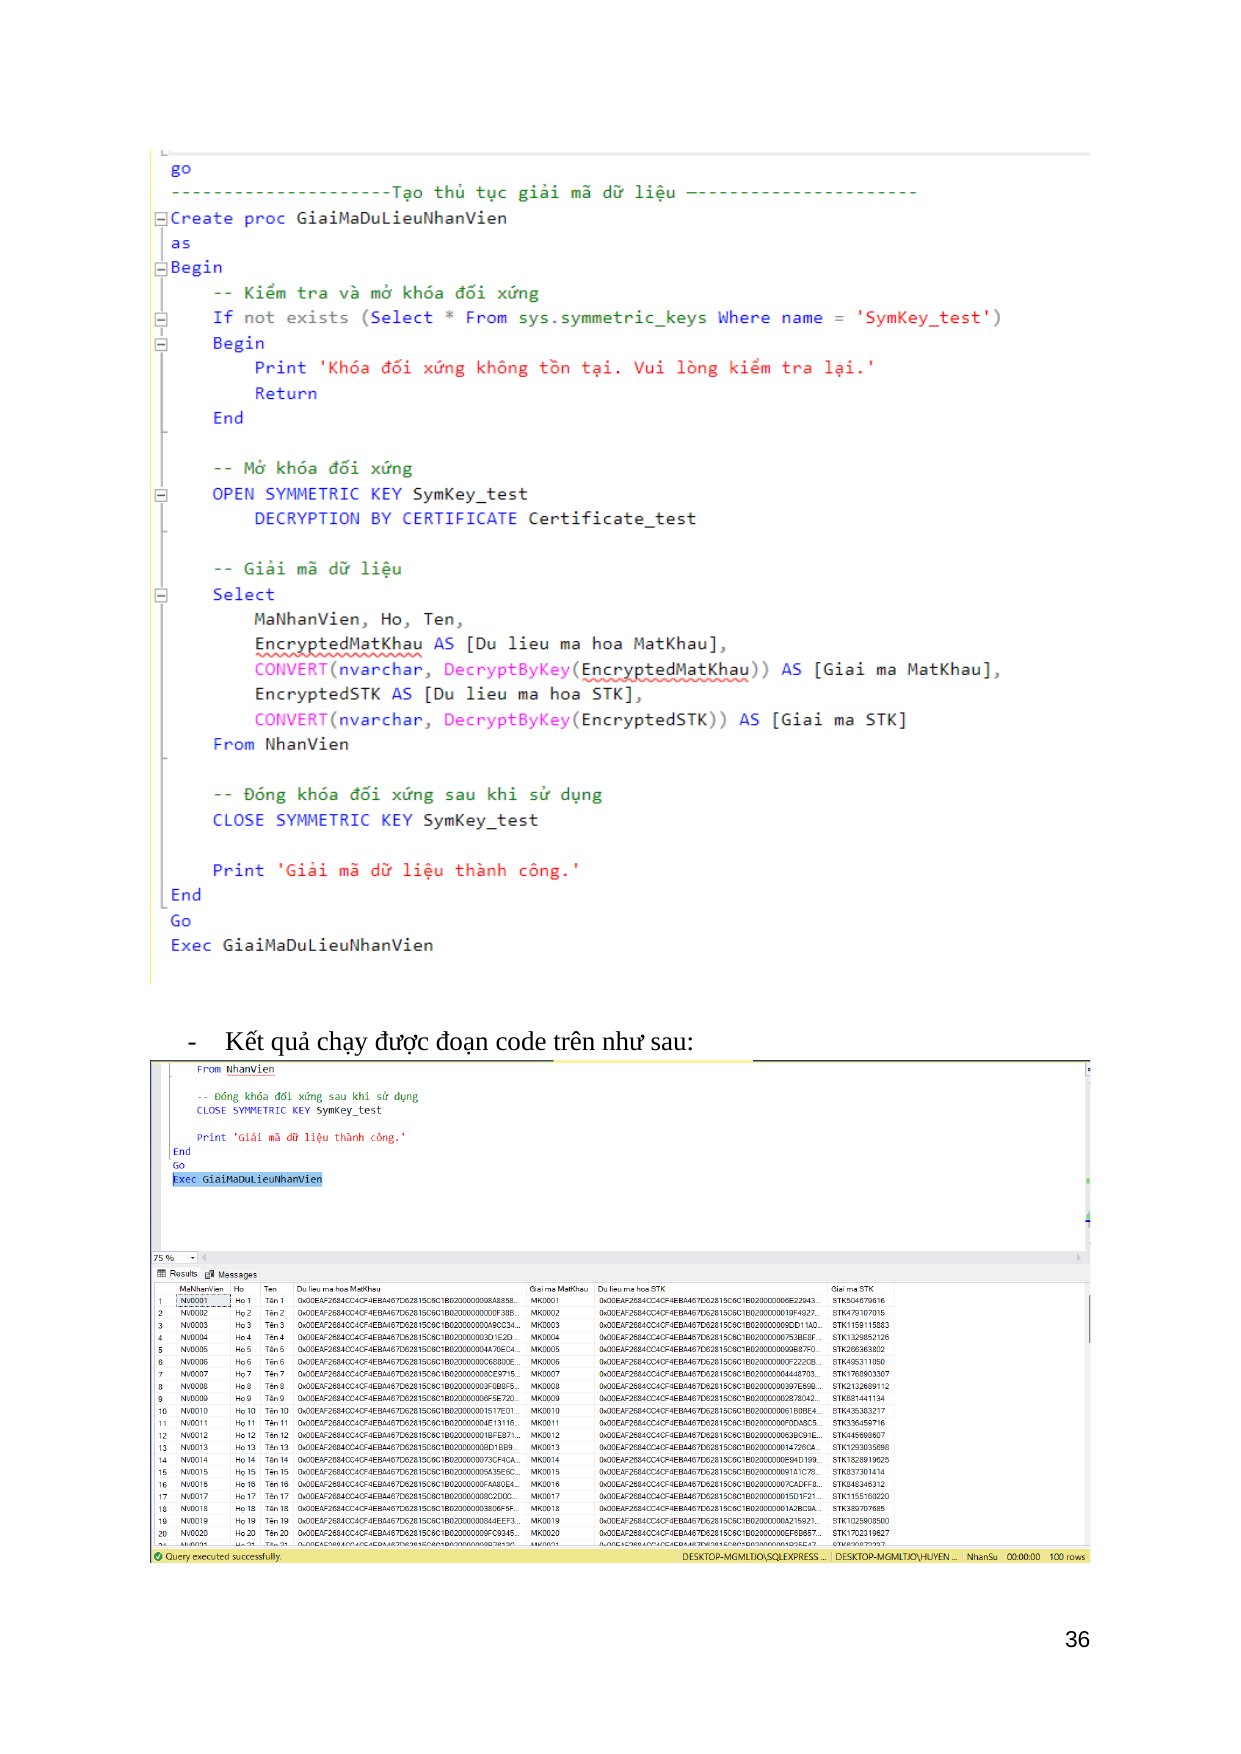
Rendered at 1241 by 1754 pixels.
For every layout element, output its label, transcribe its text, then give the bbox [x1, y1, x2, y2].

list Kết quả chạy được đoạn code trên như sau: [187, 1025, 1090, 1056]
picture [150, 1060, 1091, 1563]
picture [150, 150, 1091, 986]
